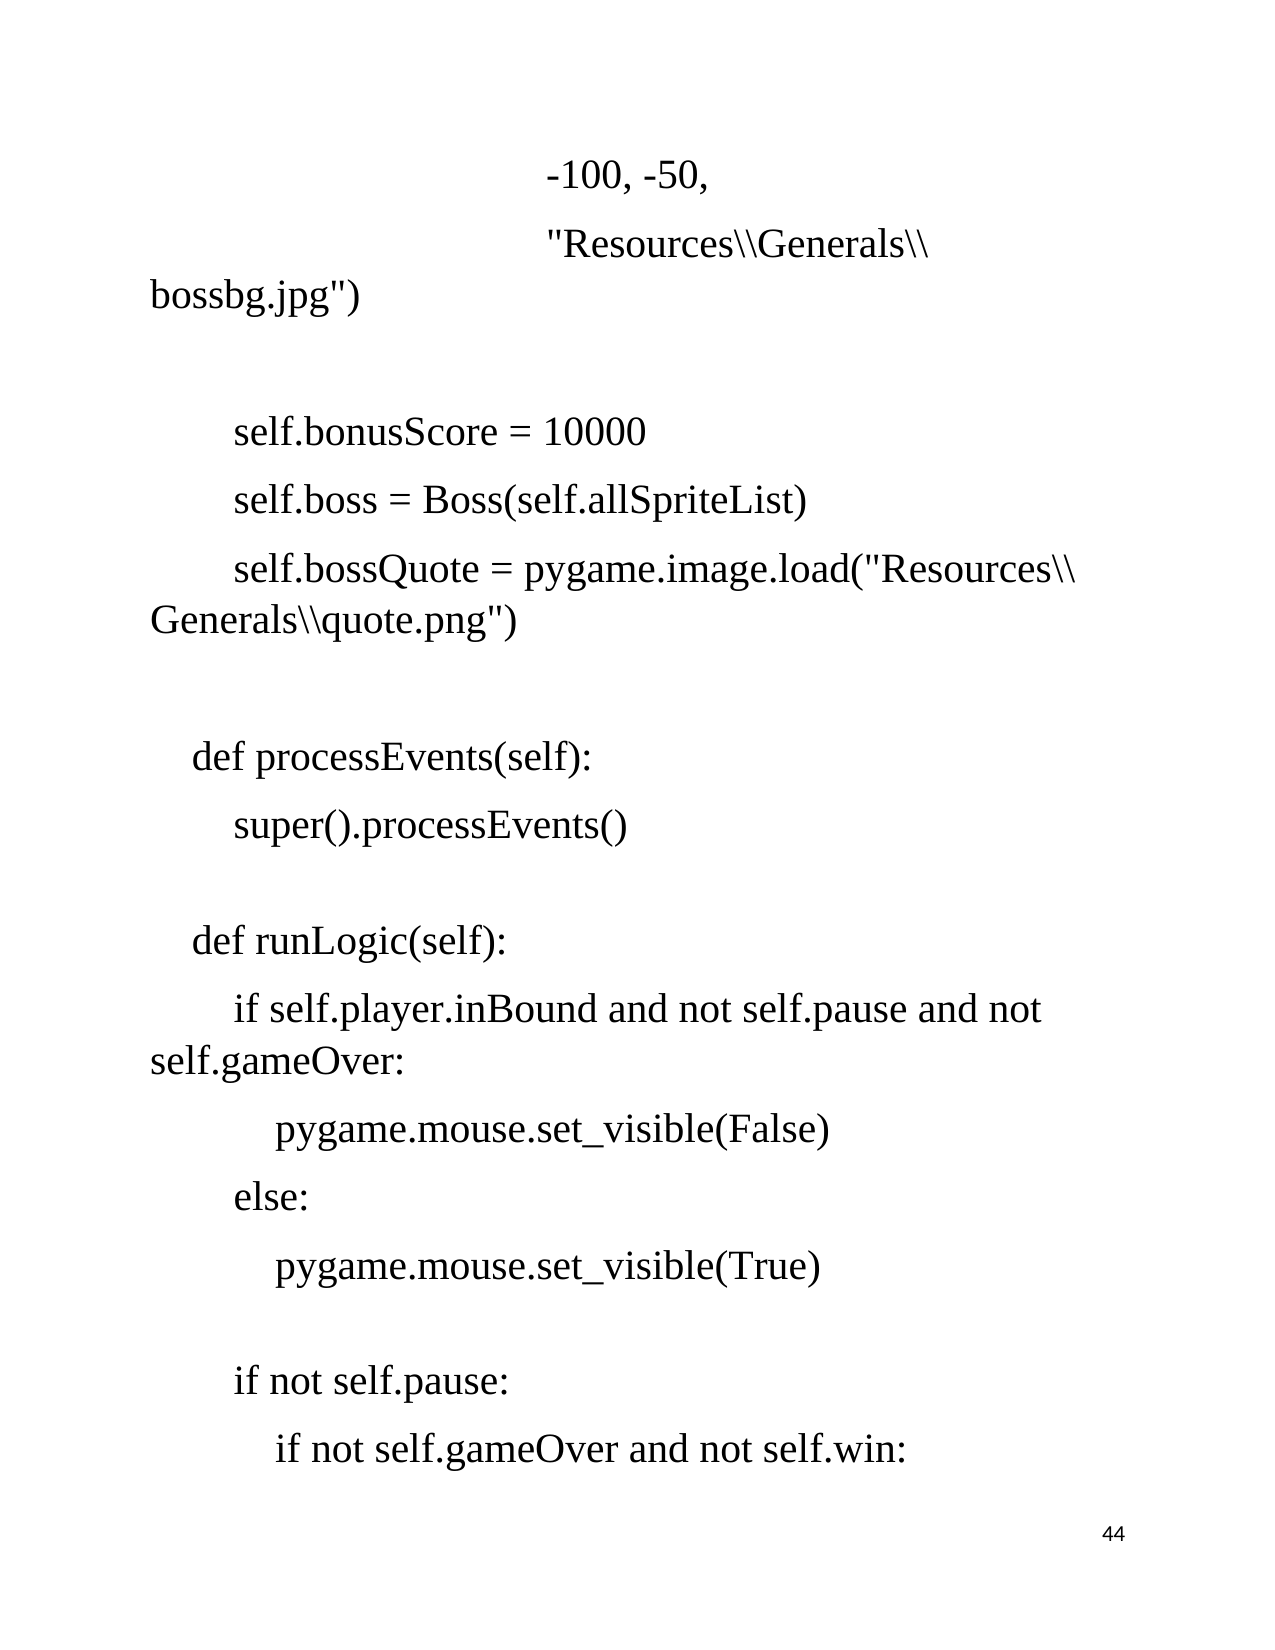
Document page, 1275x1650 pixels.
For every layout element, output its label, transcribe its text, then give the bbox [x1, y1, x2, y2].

text "Resources\\Generals\\bossbg.jpg") [150, 218, 1125, 318]
text else: [150, 1172, 1125, 1220]
text pygame.mouse.set_visible(True) [150, 1240, 1125, 1288]
text self.bonusScore = 10000 [150, 407, 1125, 454]
text def runLogic(self): [150, 915, 1125, 963]
text def processEvents(self): [150, 732, 1125, 779]
text self.boss = Boss(self.allSpriteList) [150, 475, 1125, 523]
text self.bossQuote = pygame.image.load("Resources\\Generals\\quote.png") [150, 543, 1125, 643]
text pygame.mouse.set_visible(False) [150, 1103, 1125, 1151]
text super().processEvents() [150, 800, 1125, 848]
text if self.player.inBound and not self.pause and not self.gameOver: [150, 983, 1125, 1083]
text -100, -50, [150, 150, 1125, 198]
text if not self.pause: [150, 1355, 1125, 1403]
text if not self.gameOver and not self.win: [150, 1424, 1125, 1472]
